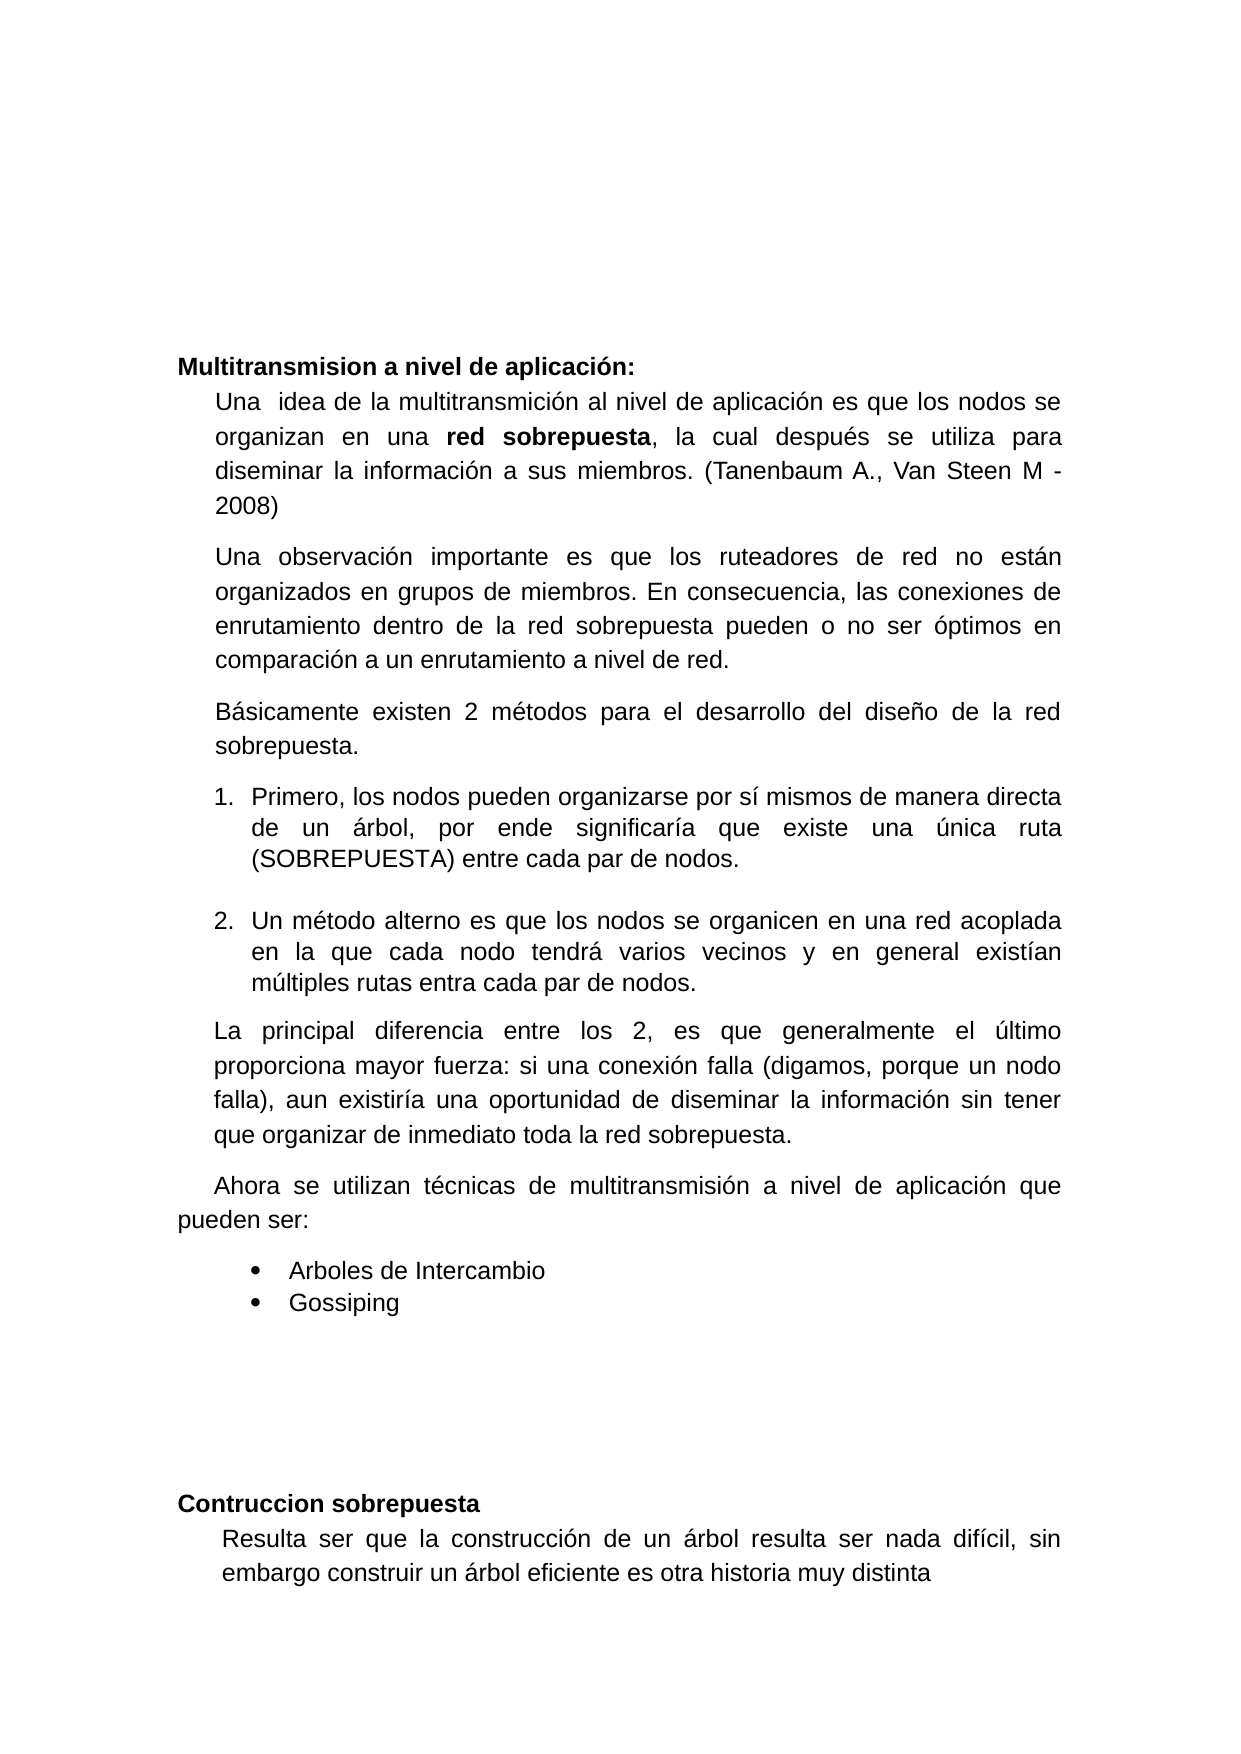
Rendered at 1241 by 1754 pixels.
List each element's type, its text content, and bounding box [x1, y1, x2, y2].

text Una idea de la multitransmición al nivel de aplicación es que los nodos se organizan en una red sobrepuesta, la cual después se utiliza para diseminar la información a sus miembros. (Tanenbaum A., Van Steen M - 2008) [215, 387, 1063, 519]
list Un método alterno es que los nodos se organicen en una red acoplada en la que cada nodo tendrá varios vecinos y en general existían múltiples rutas entra cada par de nodos. [213, 906, 1063, 997]
text Una observación importante es que los ruteadores de red no están organizados en grupos de miembros. En consecuencia, las conexiones de enrutamiento dentro de la red sobrepuesta pueden o no ser óptimos en comparación a un enrutamiento a nivel de red. [215, 542, 1063, 674]
text Ahora se utilizan técnicas de multitransmisión a nivel de aplicación que pueden ser: [177, 1171, 1063, 1234]
text Resulta ser que la construcción de un árbol resulta ser nada difícil, sin embargo construir un árbol eficiente es otra historia muy distinta [222, 1524, 1063, 1587]
subtitle Multitransmision a nivel de aplicación: [177, 352, 1063, 381]
list Arboles de Intercambio [251, 1256, 1063, 1285]
list Primero, los nodos pueden organizarse por sí mismos de manera directa de un árbol, por ende significaría que existe una única ruta (SOBREPUESTA) entre cada par de nodos. [213, 782, 1063, 873]
text Básicamente existen 2 métodos para el desarrollo del diseño de la red sobrepuesta. [215, 697, 1063, 760]
list Gossiping [251, 1287, 1063, 1316]
text La principal diferencia entre los 2, es que generalmente el último proporciona mayor fuerza: si una conexión falla (digamos, porque un nodo falla), aun existiría una oportunidad de diseminar la información sin tener que organizar de inmediato toda la red sobrepuesta. [213, 1016, 1063, 1148]
subtitle Contruccion sobrepuesta [177, 1489, 1063, 1517]
